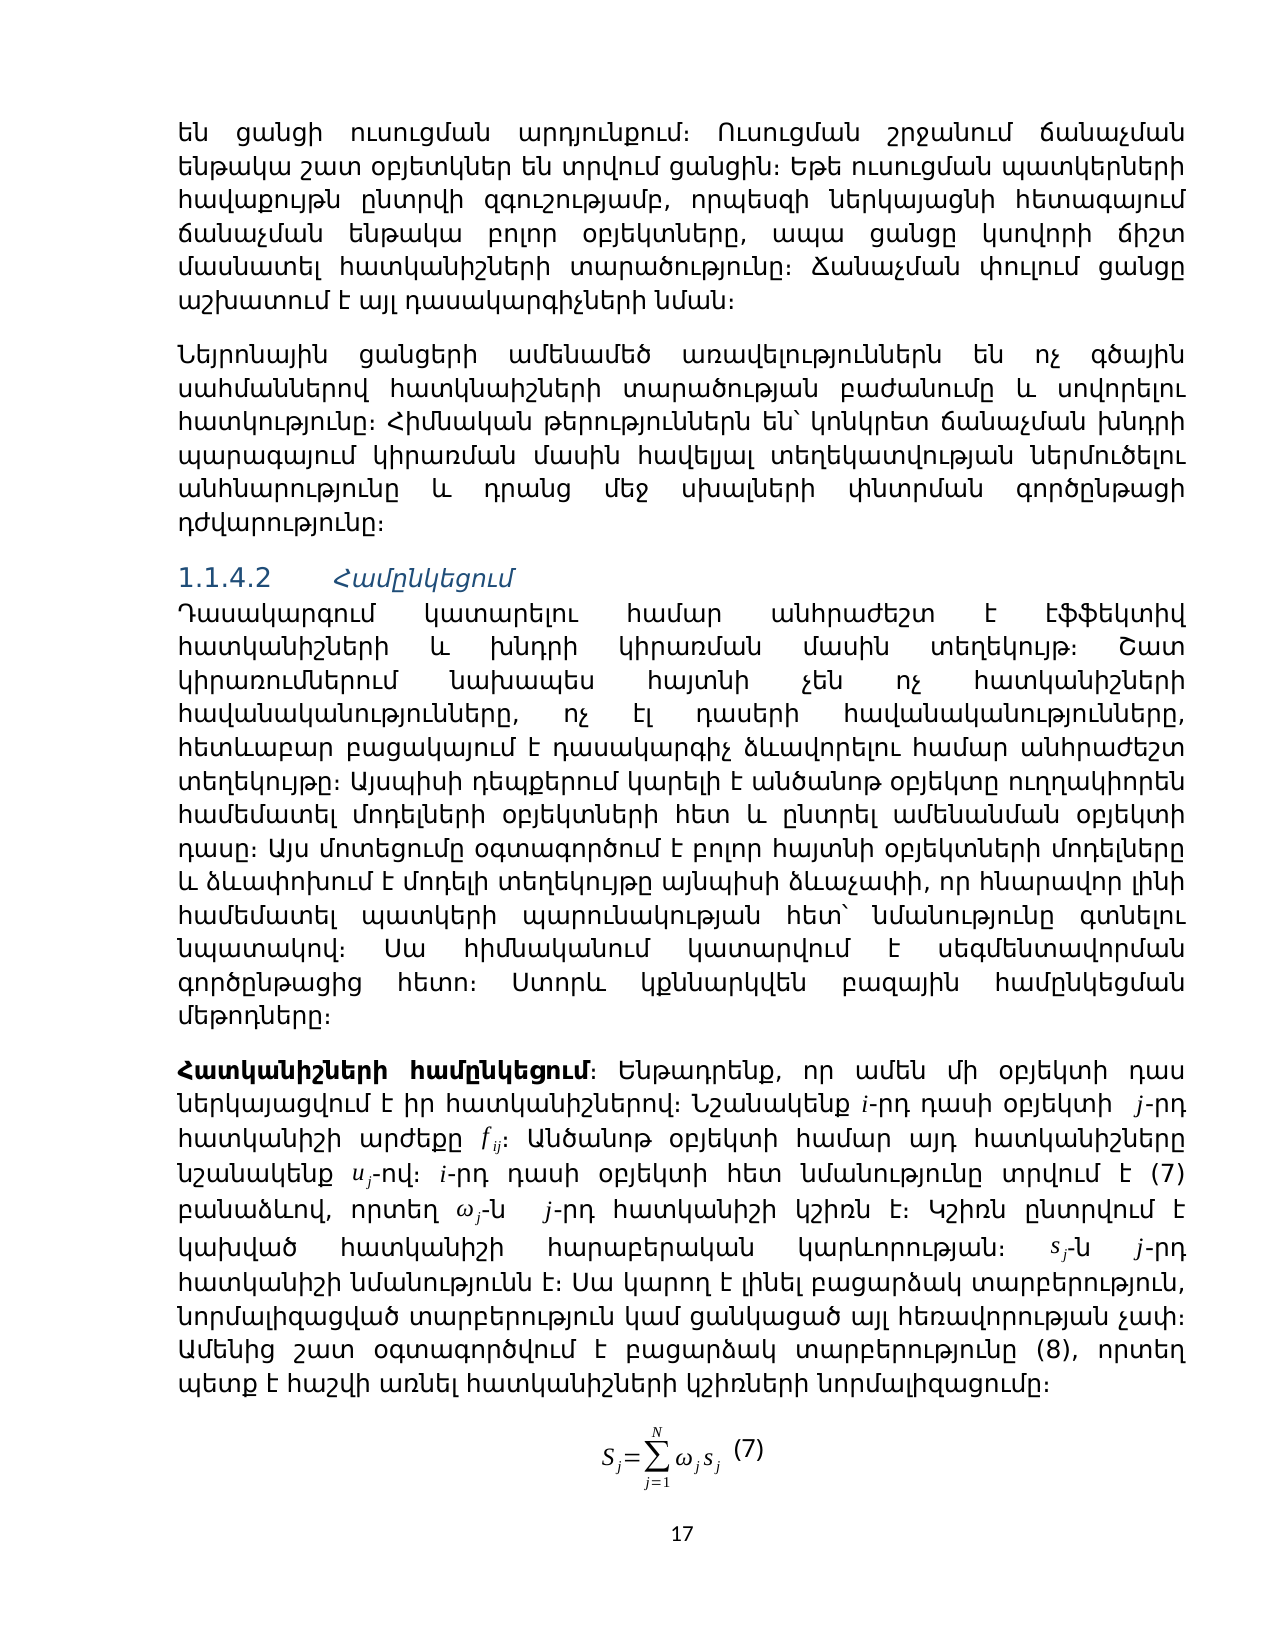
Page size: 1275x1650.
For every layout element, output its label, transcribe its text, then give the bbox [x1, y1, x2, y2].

text Դասակարգում կատարելու համար անհրաժեշտ է էֆֆեկտիվ հատկանիշների և խնդրի կիրառման մասին տեղեկույթ։ Շատ կիրառումներում նախապես հայտնի չեն ոչ հատկանիշների հավանականությունները, ոչ էլ դասերի հավանականությունները, հետևաբար բացակայում է դասակարգիչ ձևավորելու համար անհրաժեշտ տեղեկույթը։ Այսպիսի դեպքերում կարելի է անծանոթ օբյեկտը ուղղակիորեն համեմատել մոդելների օբյեկտների հետ և ընտրել ամենանման օբյեկտի դասը։ Այս մոտեցումը օգտագործում է բոլոր հայտնի օբյեկտների մոդելները և ձևափոխում է մոդելի տեղեկույթը այնպիսի ձևաչափի, որ հնարավոր լինի համեմատել պատկերի պարունակության հետ՝ նմանությունը գտնելու նպատակով։ Սա հիմնականում կատարվում է սեգմենտավորման գործընթացից հետո։ Ստորև կքննարկվեն բազային համընկեցման մեթոդները։ [177, 599, 1186, 1031]
text Հատկանիշների համընկեցում։ Ենթադրենք, որ ամեն մի օբյեկտի դաս ներկայացվում է իր հատկանիշներով։ Նշանակենք -րդ դասի օբյեկտի -րդ հատկանիշի արժեքը ։ Անծանոթ օբյեկտի համար այդ հատկանիշները նշանակենք -ով։ -րդ դասի օբյեկտի հետ նմանությունը տրվում է (7) բանաձևով, որտեղ -ն -րդ հատկանիշի կշիռն է։ Կշիռն ընտրվում է կախված հատկանիշի հարաբերական կարևորության։ -ն -րդ հատկանիշի նմանությունն է։ Սա կարող է լինել բացարձակ տարբերություն, նորմալիզացված տարբերություն կամ ցանկացած այլ հեռավորության չափ։ Ամենից շատ օգտագործվում է բացարձակ տարբերությունը (8), որտեղ պետք է հաշվի առնել հատկանիշների կշիռների նորմալիզացումը։ [177, 1056, 1186, 1398]
text (7) [177, 1423, 1186, 1491]
subtitle Համընկեցում [177, 562, 1186, 594]
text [177, 118, 1186, 315]
text Նեյրոնային ցանցերի ամենամեծ առավելություններն են ոչ գծային սահմաններով հատկնաիշների տարածության բաժանումը և սովորելու հատկությունը։ Հիմնական թերություններն են՝ կոնկրետ ճանաչման խնդրի պարագայում կիրառման մասին հավելյալ տեղեկատվության ներմուծելու անհնարությունը և դրանց մեջ սխալների փնտրման գործընթացի դժվարությունը։ [177, 340, 1186, 537]
